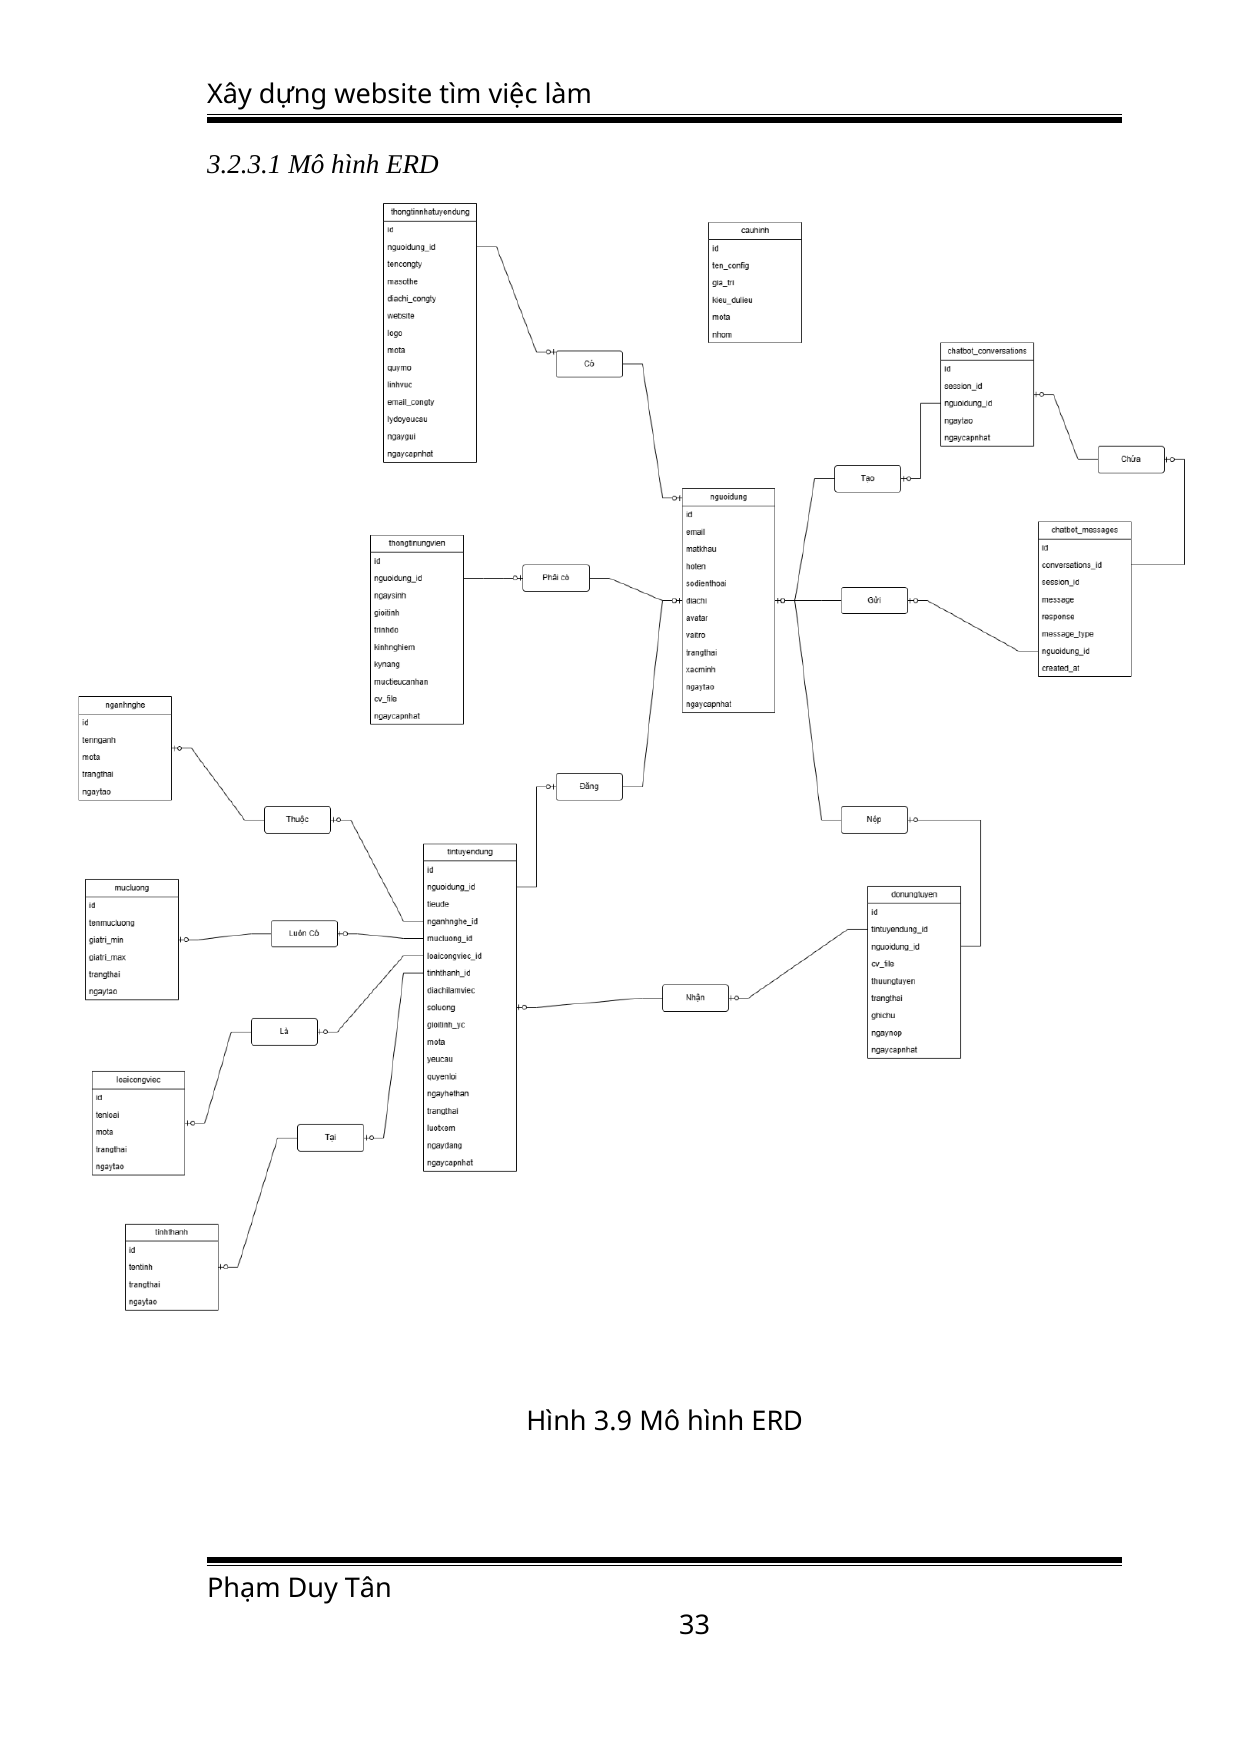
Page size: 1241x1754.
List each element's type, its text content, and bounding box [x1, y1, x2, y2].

picture [78, 203, 1190, 1312]
subtitle Mô hình ERD [207, 148, 1122, 179]
